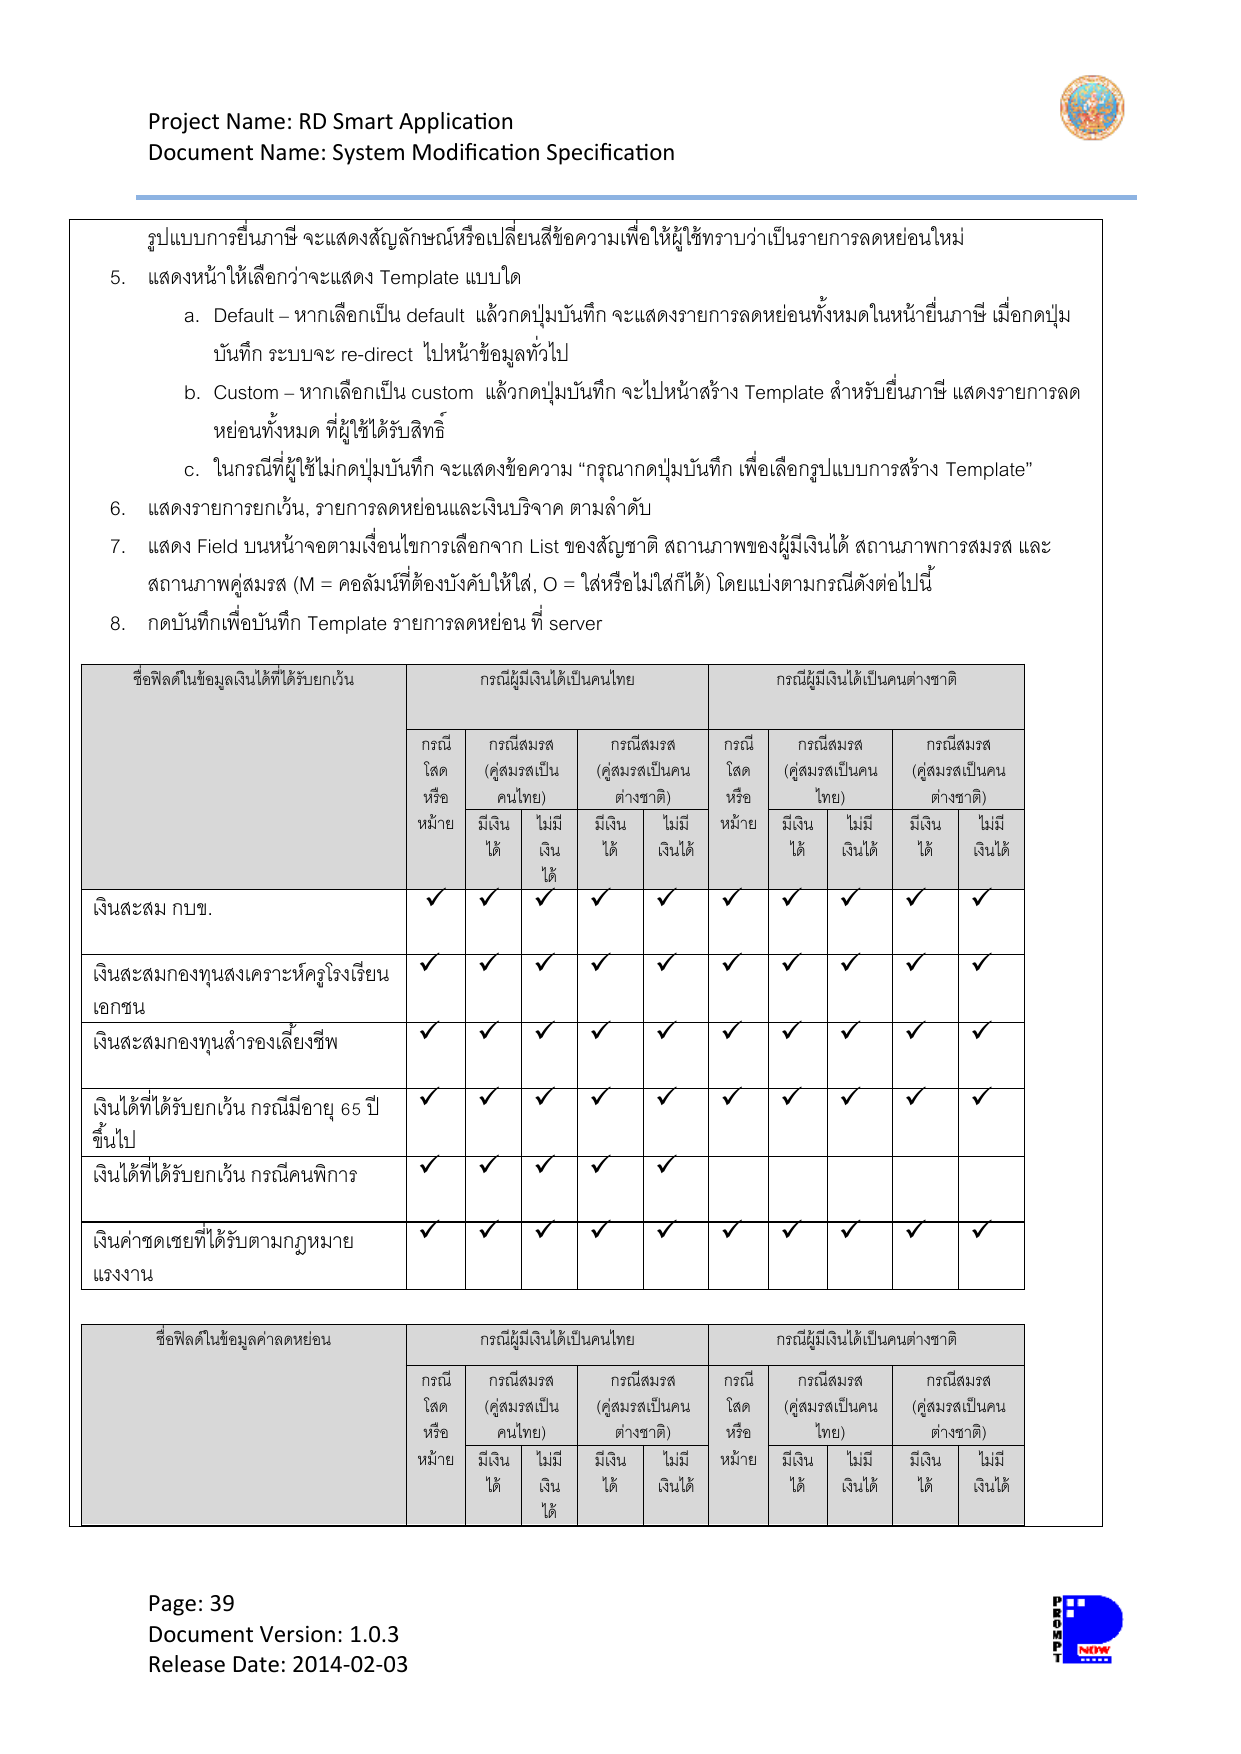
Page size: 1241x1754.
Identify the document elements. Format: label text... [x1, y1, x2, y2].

picture [1059, 75, 1126, 142]
picture [1052, 1593, 1125, 1666]
